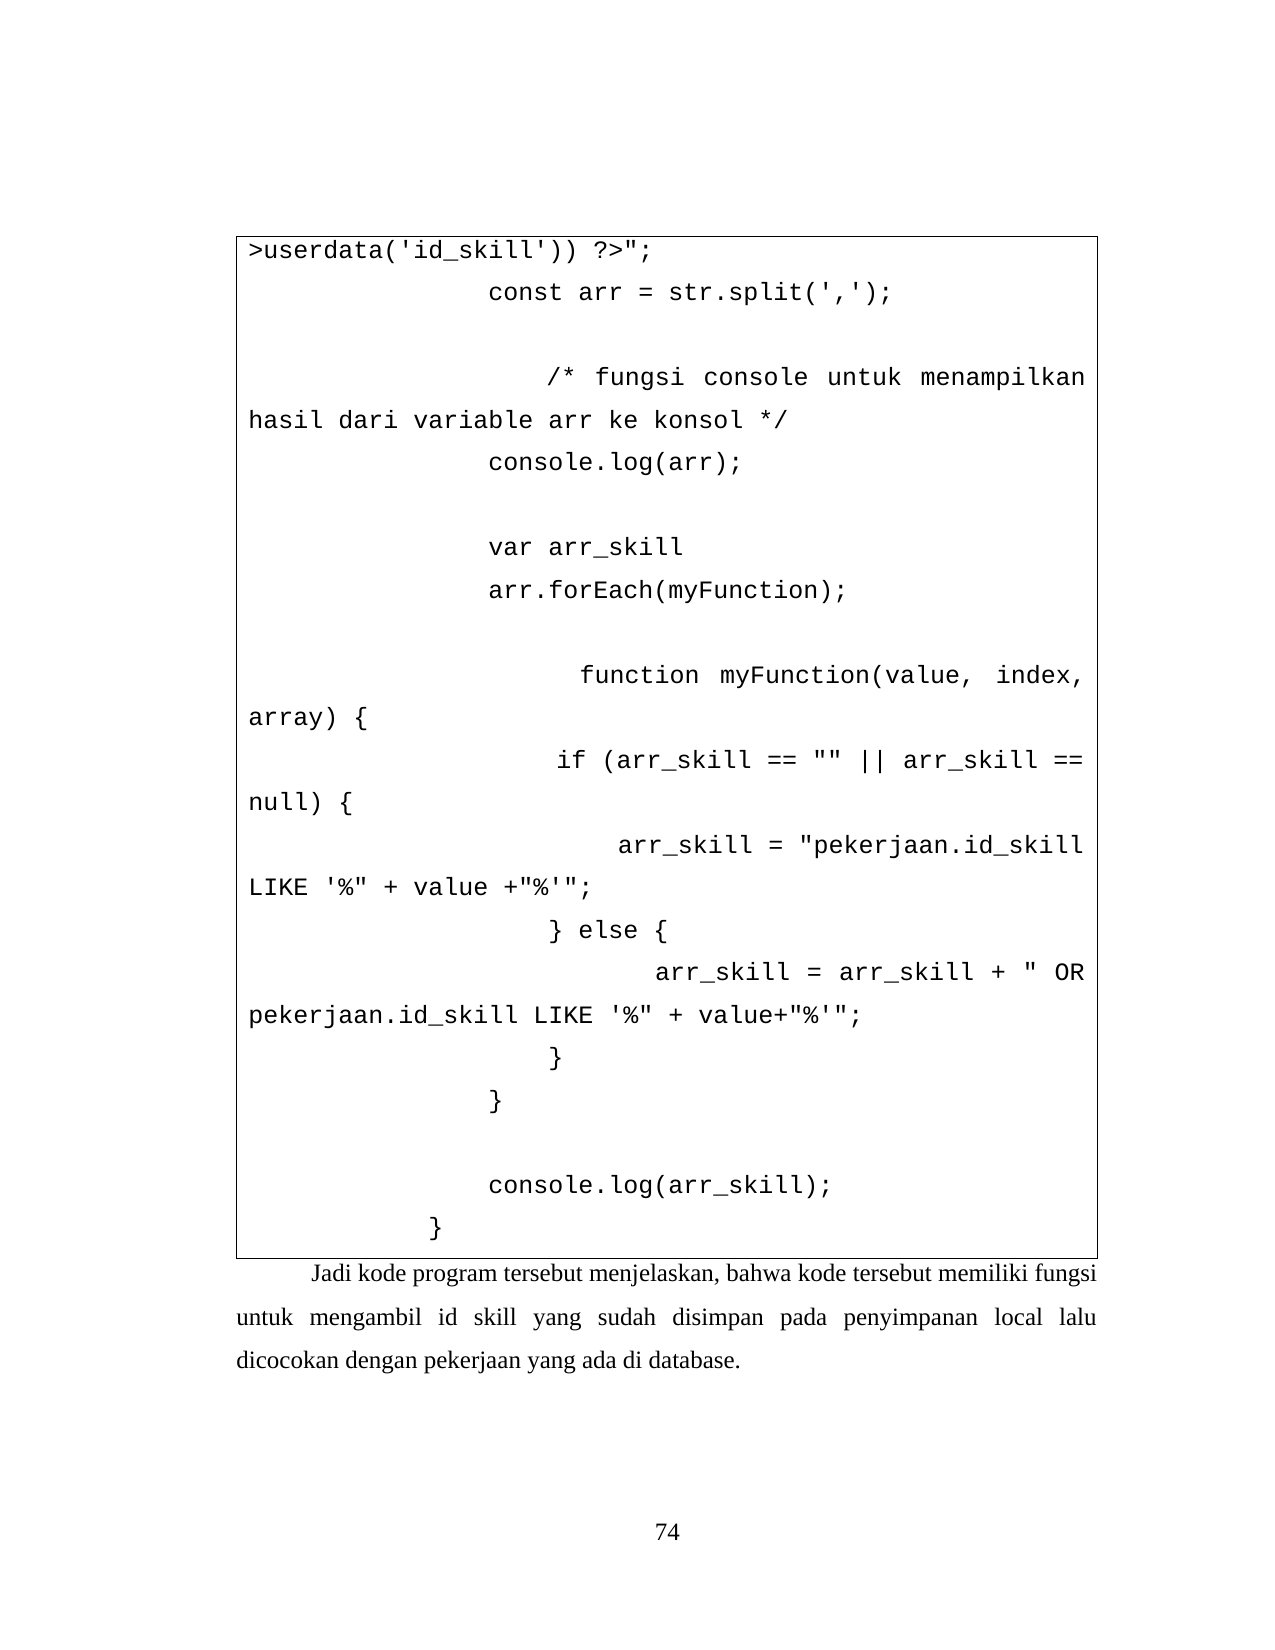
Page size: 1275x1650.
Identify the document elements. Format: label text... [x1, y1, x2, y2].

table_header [237, 237, 1097, 1257]
text Jadi kode program tersebut menjelaskan, bahwa kode tersebut memiliki fungsi untuk mengambil id skill yang sudah disimpan pada penyimpanan local lalu dicocokan dengan pekerjaan yang ada di database. [236, 1259, 1098, 1373]
